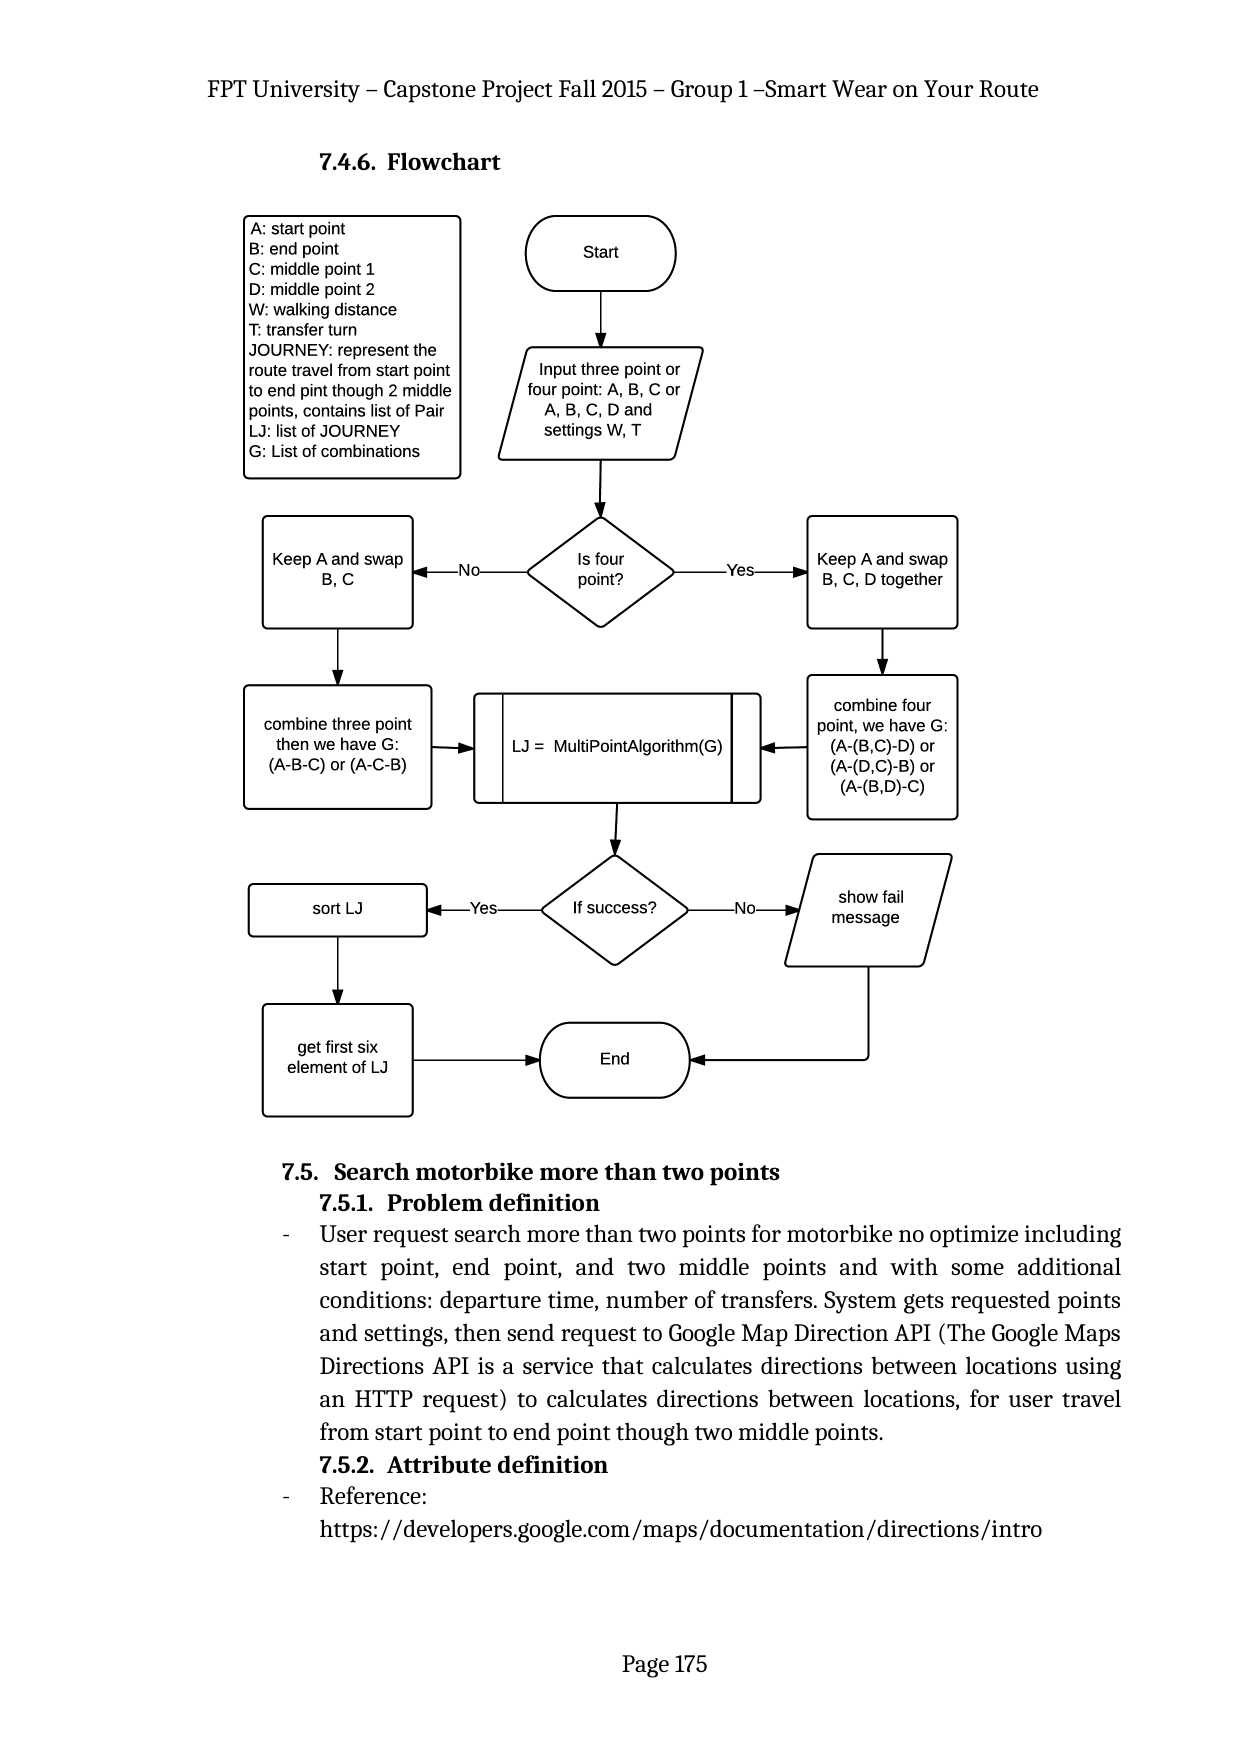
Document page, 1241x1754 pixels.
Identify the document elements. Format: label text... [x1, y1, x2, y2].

subtitle Search motorbike more than two points [282, 1158, 1122, 1187]
subtitle Problem definition [319, 1189, 1122, 1218]
subtitle Flowchart [319, 148, 1122, 176]
list Reference: https://developers.google.com/maps/documentation/directions/intro [282, 1482, 1122, 1544]
picture [206, 178, 995, 1154]
subtitle Attribute definition [319, 1451, 1122, 1480]
list User request search more than two points for motorbike no optimize including start point, end point, and two middle points and with some additional conditions: departure time, number of transfers. System gets requested points and settings, then send request to Google Map Direction API (The Google Maps Directions API is a service that calculates directions between locations using an HTTP request) to calculates directions between locations, for user travel from start point to end point though two middle points. [282, 1220, 1122, 1447]
